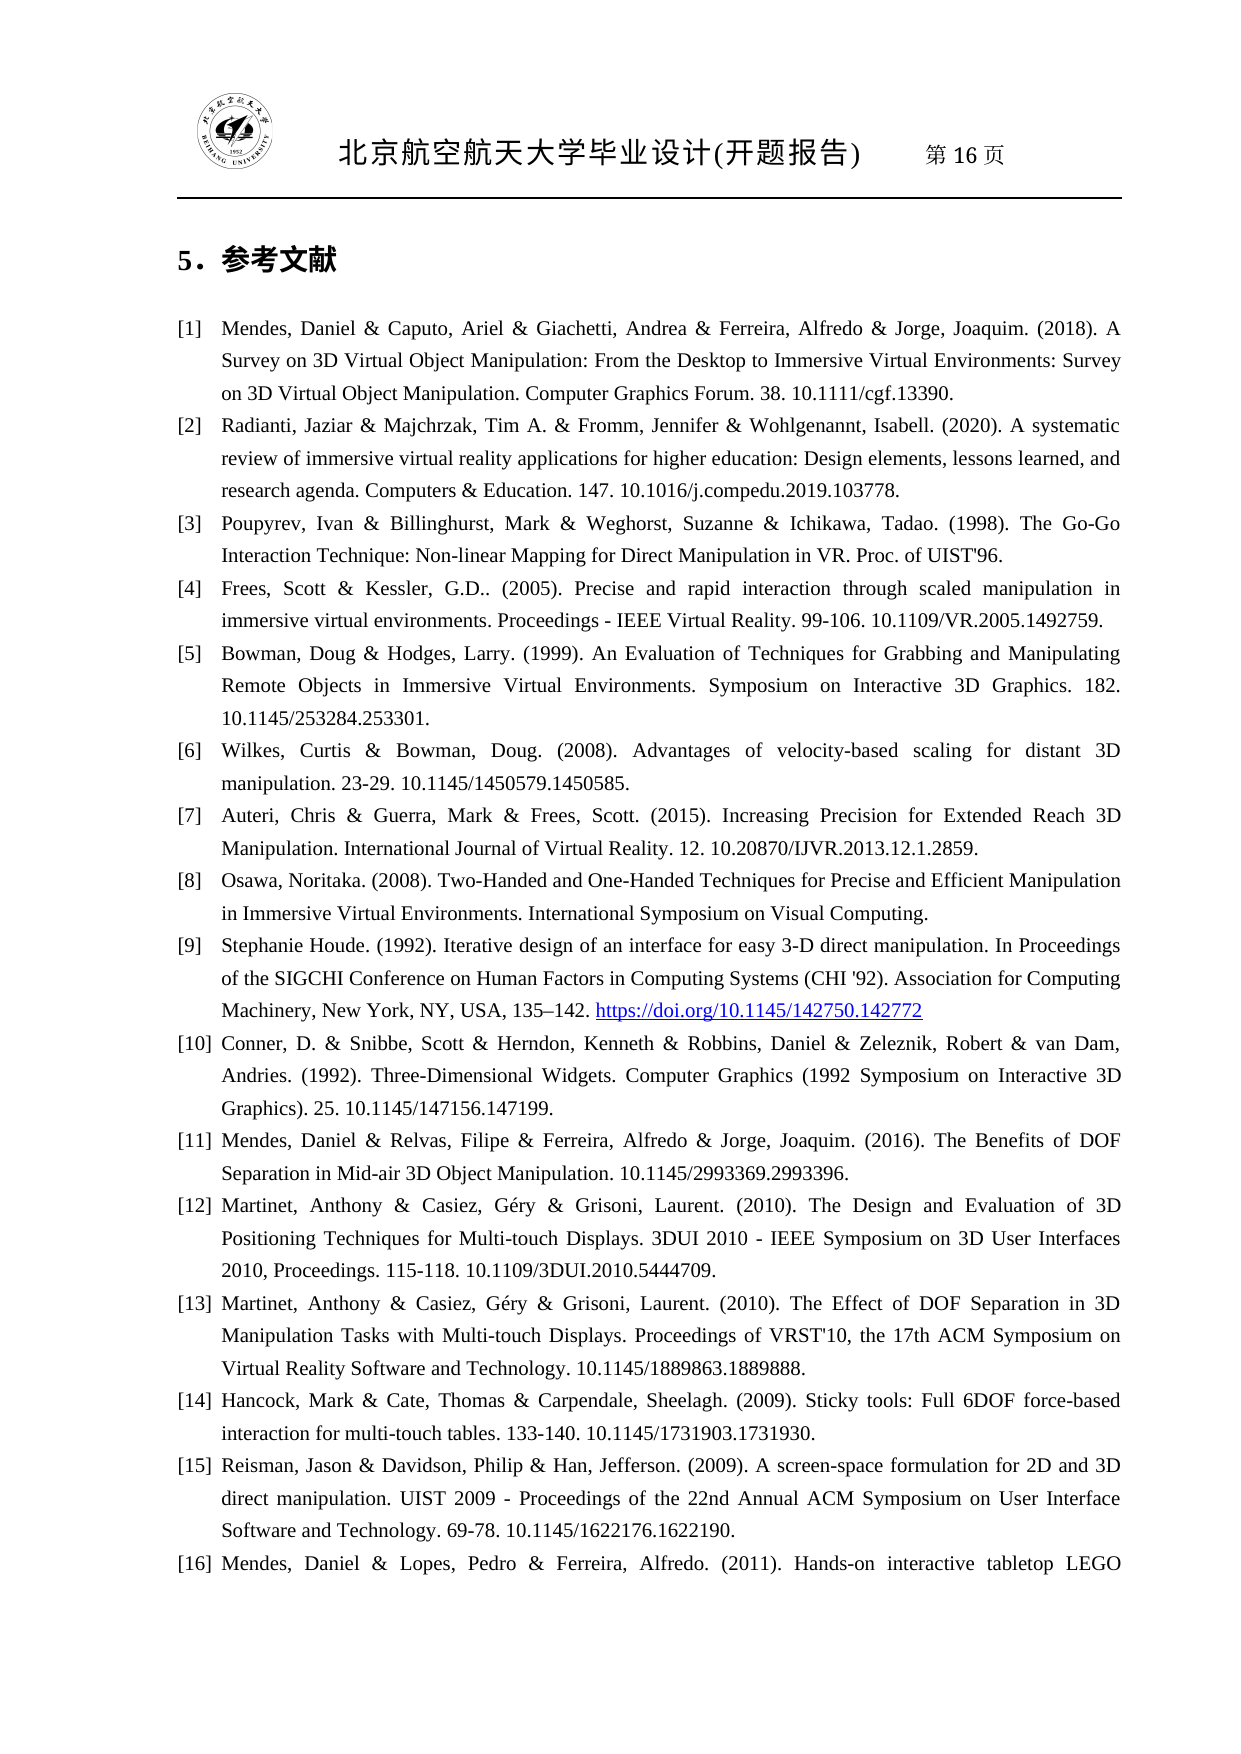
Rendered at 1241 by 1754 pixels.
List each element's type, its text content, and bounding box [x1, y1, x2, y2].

list Frees, Scott & Kessler, G.D.. (2005). Precise and rapid interaction through scaled manipulation in immersive virtual environments. Proceedings - IEEE Virtual Reality. 99-106. 10.1109/VR.2005.1492759. [177, 572, 1122, 637]
list Martinet, Anthony & Casiez, Géry & Grisoni, Laurent. (2010). The Effect of DOF Separation in 3D Manipulation Tasks with Multi-touch Displays. Proceedings of VRST'10, the 17th ACM Symposium on Virtual Reality Software and Technology. 10.1145/1889863.1889888. [177, 1287, 1122, 1384]
list Conner, D. & Snibbe, Scott & Herndon, Kenneth & Robbins, Daniel & Zeleznik, Robert & van Dam, Andries. (1992). Three-Dimensional Widgets. Computer Graphics (1992 Symposium on Interactive 3D Graphics). 25. 10.1145/147156.147199. [177, 1027, 1122, 1124]
list Poupyrev, Ivan & Billinghurst, Mark & Weghorst, Suzanne & Ichikawa, Tadao. (1998). The Go-Go Interaction Technique: Non-linear Mapping for Direct Manipulation in VR. Proc. of UIST'96. [177, 507, 1122, 572]
list Radianti, Jaziar & Majchrzak, Tim A. & Fromm, Jennifer & Wohlgenannt, Isabell. (2020). A systematic review of immersive virtual reality applications for higher education: Design elements, lessons learned, and research agenda. Computers & Education. 147. 10.1016/j.compedu.2019.103778. [177, 409, 1122, 507]
list Auteri, Chris & Guerra, Mark & Frees, Scott. (2015). Increasing Precision for Extended Reach 3D Manipulation. International Journal of Virtual Reality. 12. 10.20870/IJVR.2013.12.1.2859. [177, 799, 1122, 864]
list Mendes, Daniel & Lopes, Pedro & Ferreira, Alfredo. (2011). Hands-on interactive tabletop LEGO application. 19. 10.1145/2071423.2071447. [177, 1547, 1122, 1579]
list Reisman, Jason & Davidson, Philip & Han, Jefferson. (2009). A screen-space formulation for 2D and 3D direct manipulation. UIST 2009 - Proceedings of the 22nd Annual ACM Symposium on User Interface Software and Technology. 69-78. 10.1145/1622176.1622190. [177, 1449, 1122, 1547]
list Mendes, Daniel & Caputo, Ariel & Giachetti, Andrea & Ferreira, Alfredo & Jorge, Joaquim. (2018). A Survey on 3D Virtual Object Manipulation: From the Desktop to Immersive Virtual Environments: Survey on 3D Virtual Object Manipulation. Computer Graphics Forum. 38. 10.1111/cgf.13390. [177, 312, 1122, 409]
list Stephanie Houde. (1992). Iterative design of an interface for easy 3-D direct manipulation. In Proceedings of the SIGCHI Conference on Human Factors in Computing Systems (CHI '92). Association for Computing Machinery, New York, NY, USA, 135–142. https://doi.org/10.1145/142750.142772 [177, 929, 1122, 1027]
list Bowman, Doug & Hodges, Larry. (1999). An Evaluation of Techniques for Grabbing and Manipulating Remote Objects in Immersive Virtual Environments. Symposium on Interactive 3D Graphics. 182. 10.1145/253284.253301. [177, 637, 1122, 734]
subtitle 5．参考文献 [177, 225, 1122, 290]
list Wilkes, Curtis & Bowman, Doug. (2008). Advantages of velocity-based scaling for distant 3D manipulation. 23-29. 10.1145/1450579.1450585. [177, 734, 1122, 799]
list Martinet, Anthony & Casiez, Géry & Grisoni, Laurent. (2010). The Design and Evaluation of 3D Positioning Techniques for Multi-touch Displays. 3DUI 2010 - IEEE Symposium on 3D User Interfaces 2010, Proceedings. 115-118. 10.1109/3DUI.2010.5444709. [177, 1189, 1122, 1287]
list Osawa, Noritaka. (2008). Two-Handed and One-Handed Techniques for Precise and Efficient Manipulation in Immersive Virtual Environments. International Symposium on Visual Computing. [177, 864, 1122, 929]
picture [197, 93, 273, 169]
list Hancock, Mark & Cate, Thomas & Carpendale, Sheelagh. (2009). Sticky tools: Full 6DOF force-based interaction for multi-touch tables. 133-140. 10.1145/1731903.1731930. [177, 1384, 1122, 1449]
list Mendes, Daniel & Relvas, Filipe & Ferreira, Alfredo & Jorge, Joaquim. (2016). The Benefits of DOF Separation in Mid-air 3D Object Manipulation. 10.1145/2993369.2993396. [177, 1124, 1122, 1189]
